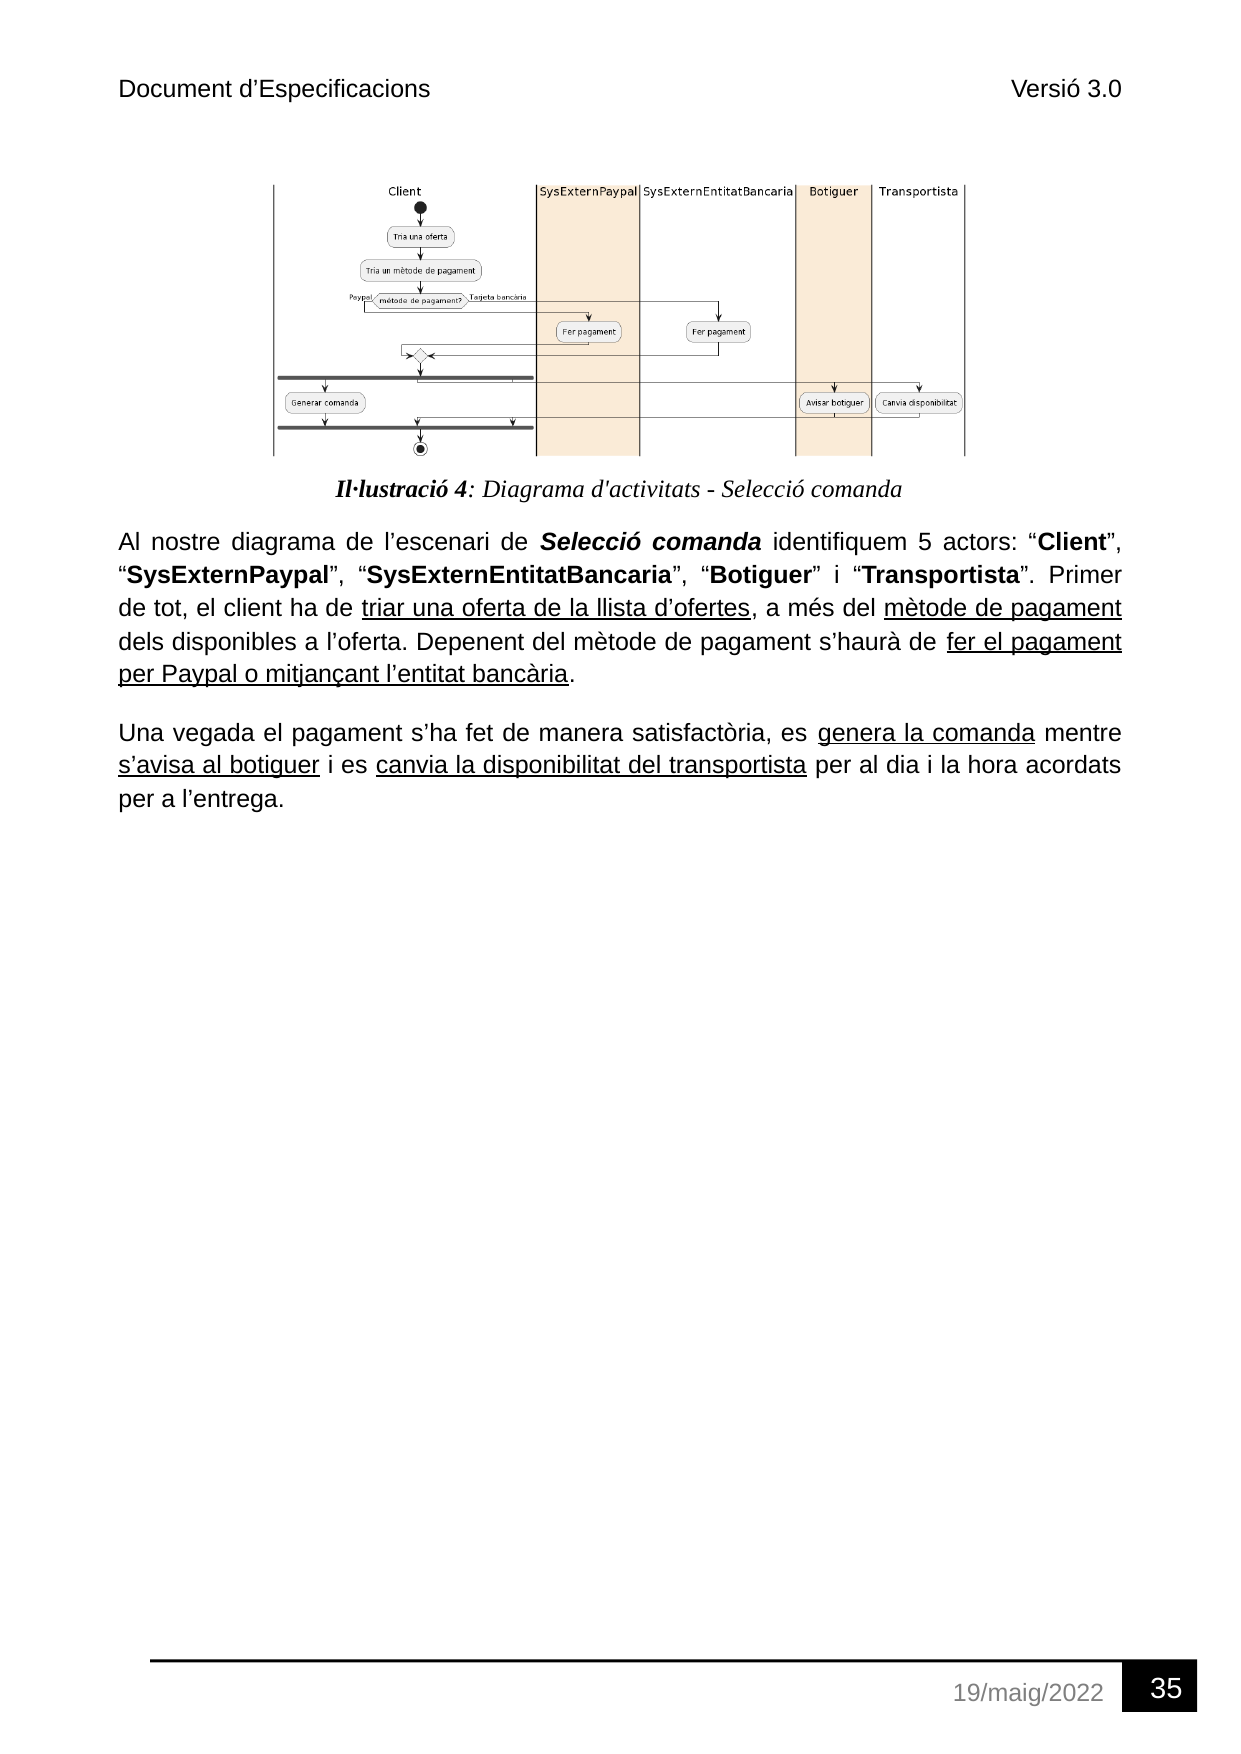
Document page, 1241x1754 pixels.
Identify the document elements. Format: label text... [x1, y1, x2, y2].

text Una vegada el pagament s’ha fet de manera satisfactòria, es genera la comanda mentre s’avisa al botiguer i es canvia la disponibilitat del transportista per al dia i la hora acordats per a l’entrega. [118, 717, 1122, 812]
text Al nostre diagrama de l’escenari de Selecció comanda identifiquem 5 actors: “Client”, “SysExternPaypal”, “SysExternEntitatBancaria”, “Botiguer” i “Transportista”. Primer de tot, el client ha de triar una oferta de la llista d’ofertes, a més del mètode de pagament dels disponibles a l’oferta. Depenent del mètode de pagament s’haurà de fer el pagament per Paypal o mitjançant l’entitat bancària. [118, 527, 1122, 688]
picture [264, 177, 976, 462]
text Il·lustració 4: Diagrama d'activitats - Selecció comanda [118, 474, 1122, 502]
